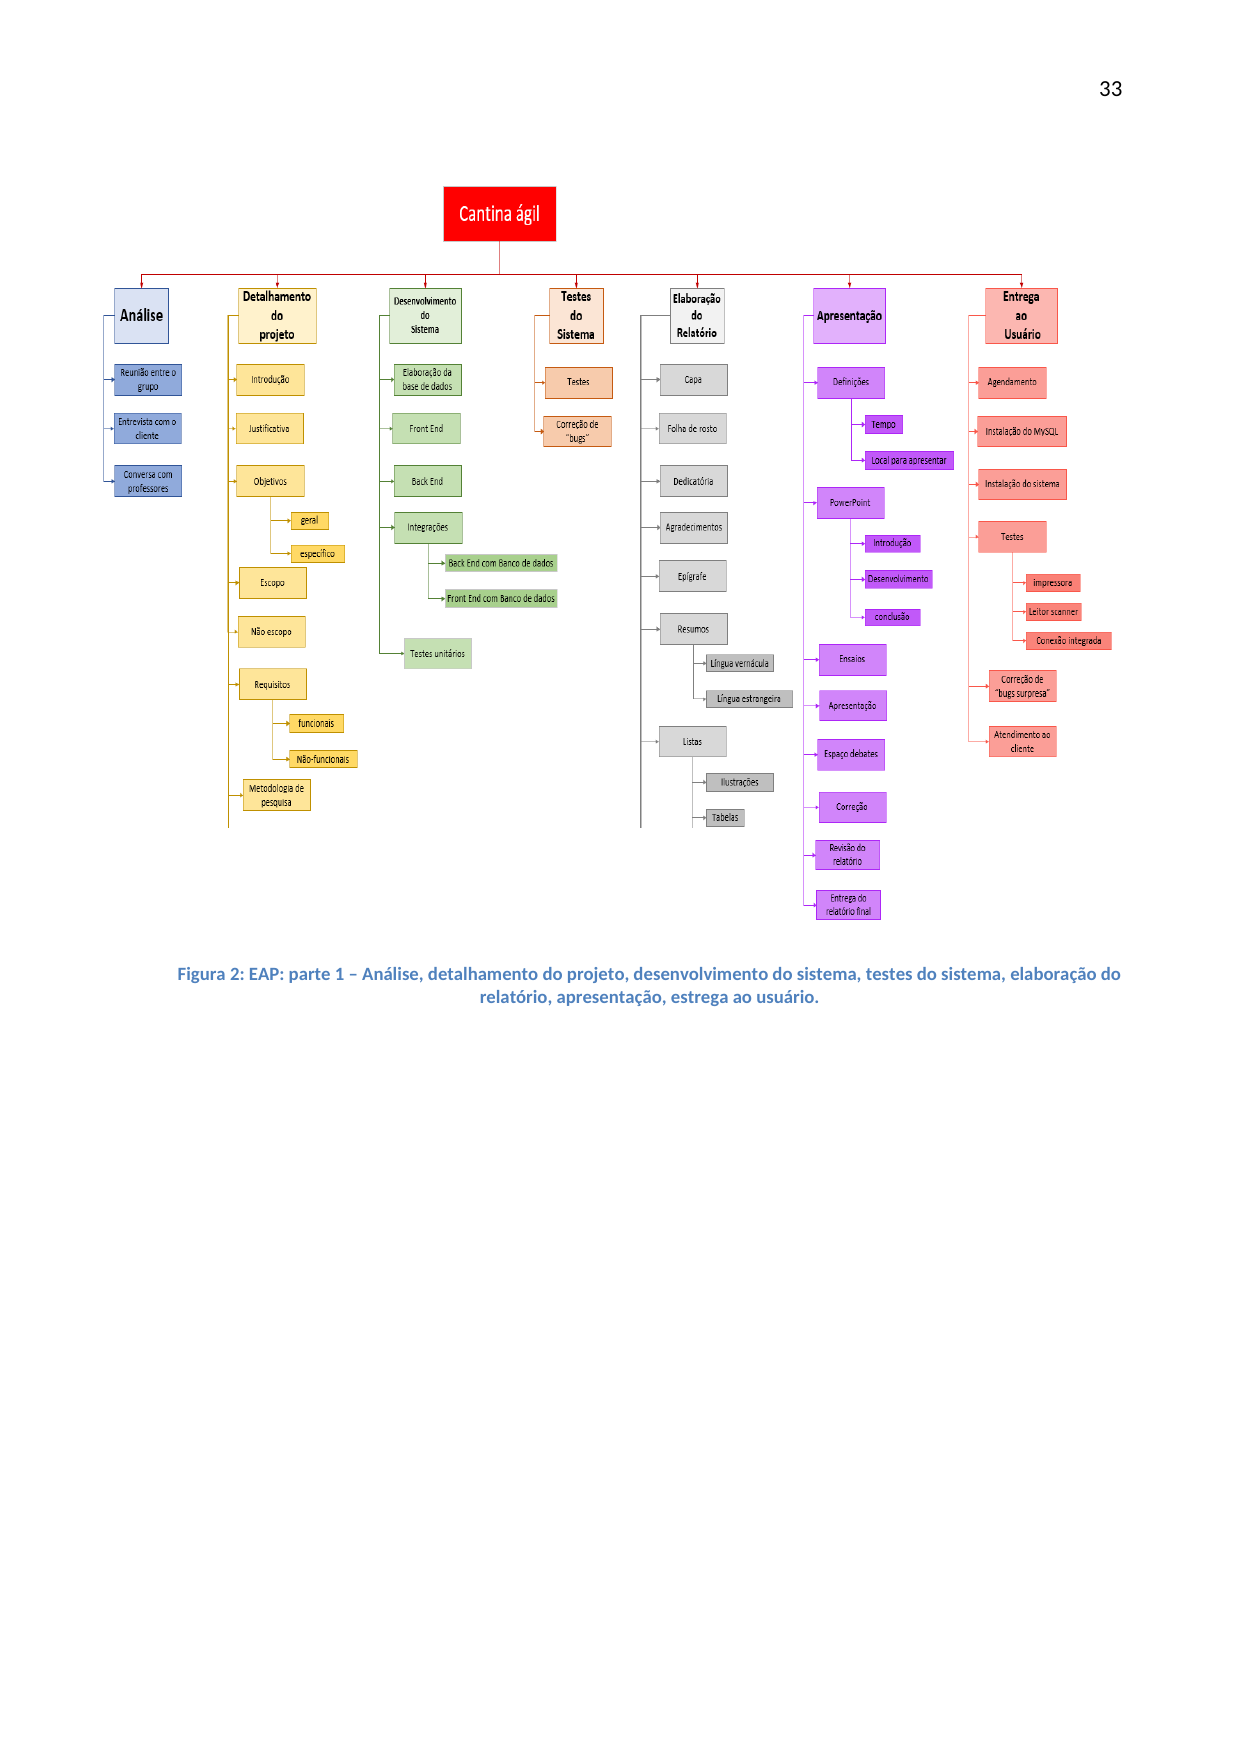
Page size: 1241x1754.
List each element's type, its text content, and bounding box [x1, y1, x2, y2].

picture [91, 177, 1112, 928]
